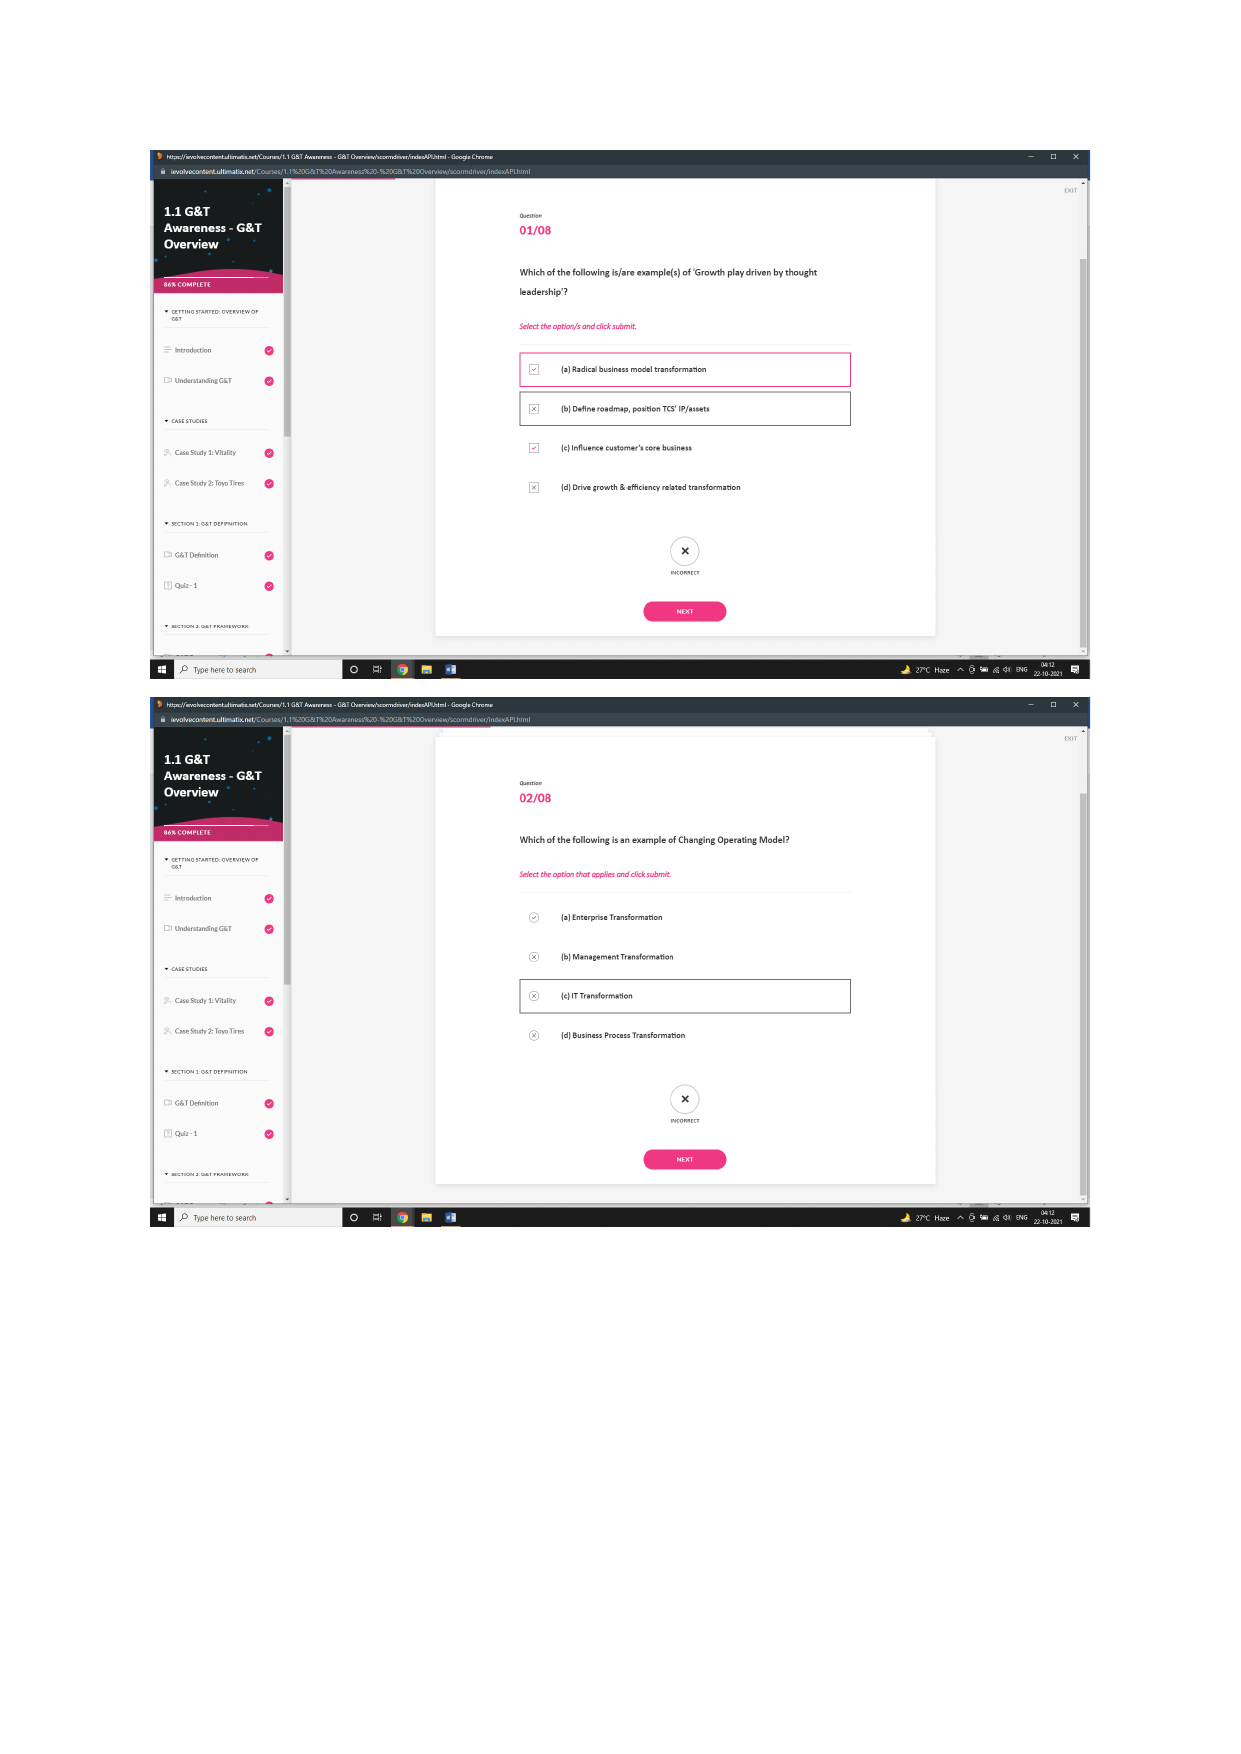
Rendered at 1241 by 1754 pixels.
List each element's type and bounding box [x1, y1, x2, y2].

picture [150, 697, 1091, 1227]
picture [150, 150, 1091, 679]
